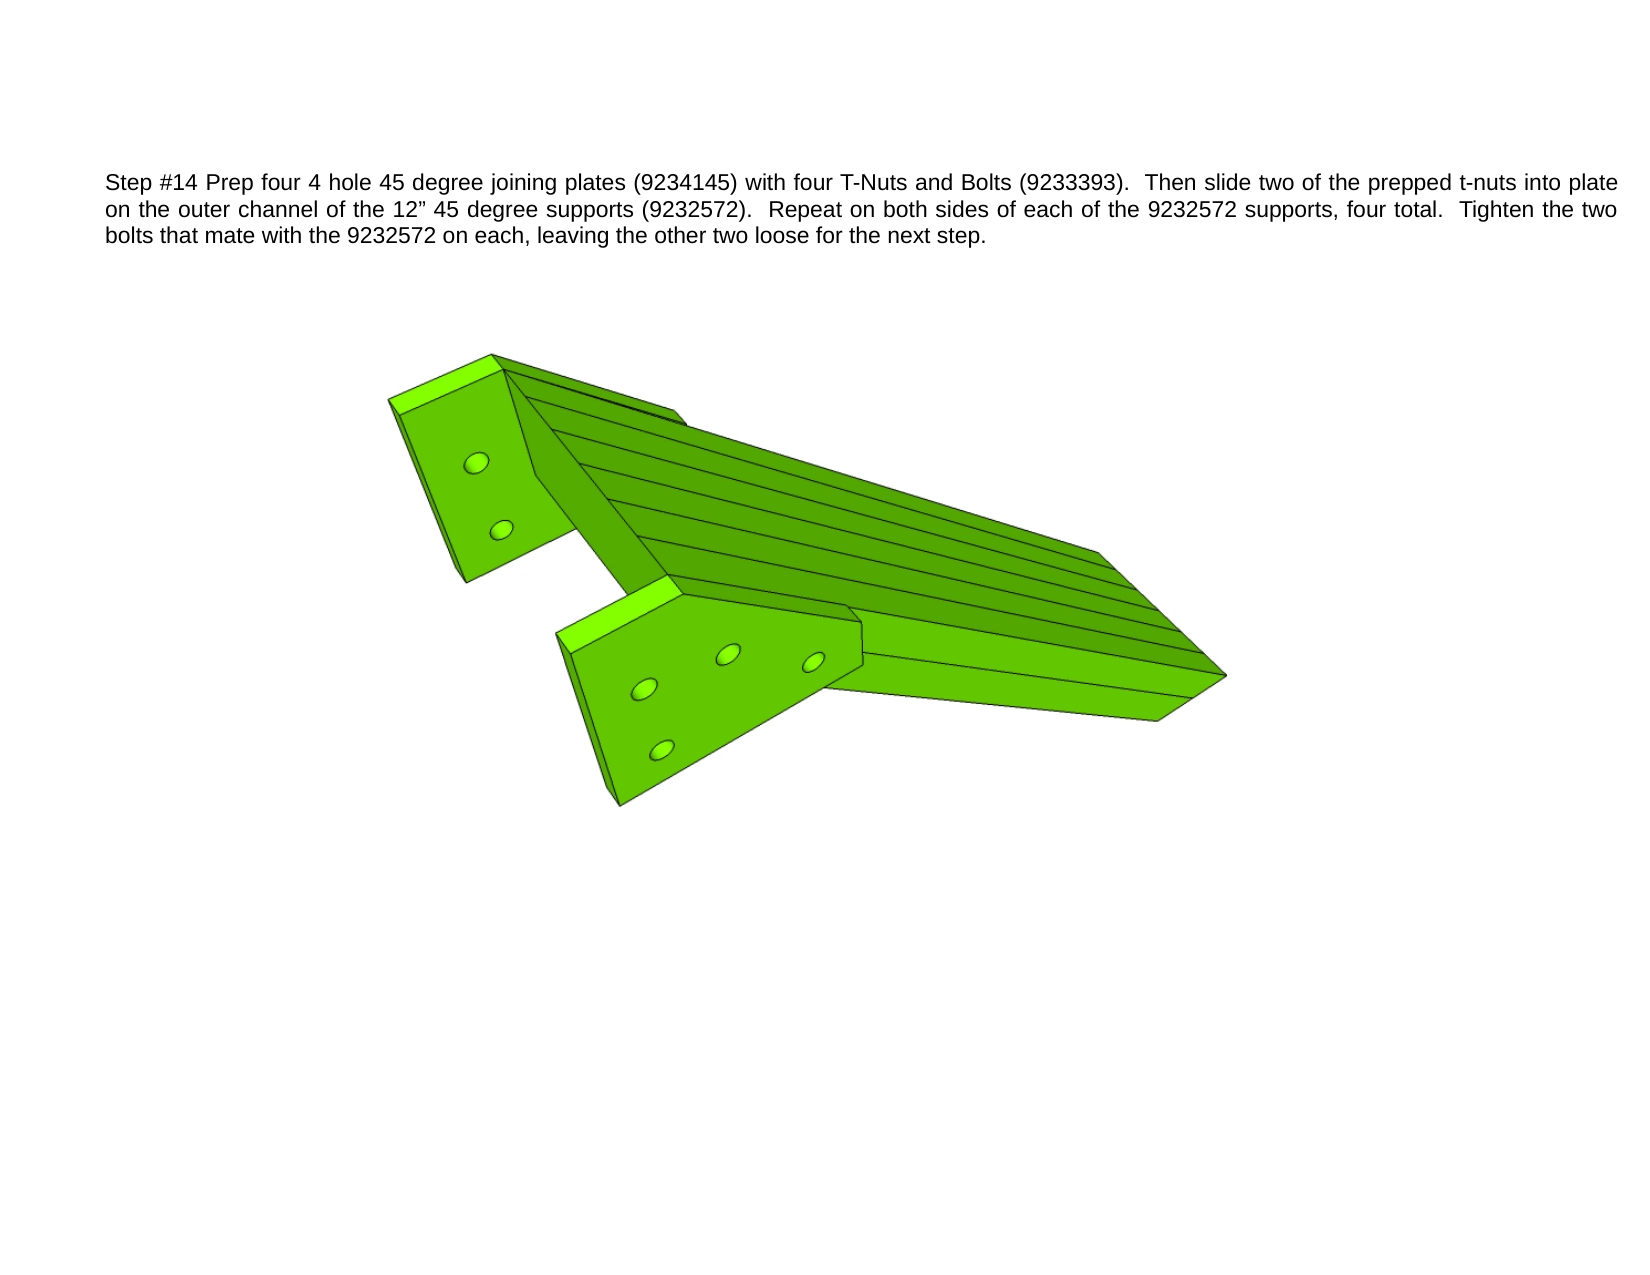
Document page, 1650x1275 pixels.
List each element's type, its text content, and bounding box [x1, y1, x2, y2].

text Step #14 Prep four 4 hole 45 degree joining plates (9234145) with four T-Nuts and Bolts (9233393). Then slide two of the prepped t-nuts into plate on the outer channel of the 12” 45 degree supports (9232572). Repeat on both sides of each of the 9232572 supports, four total. Tighten the two bolts that mate with the 9232572 on each, leaving the other two loose for the next step. [105, 169, 1620, 248]
picture [105, 274, 1650, 1022]
